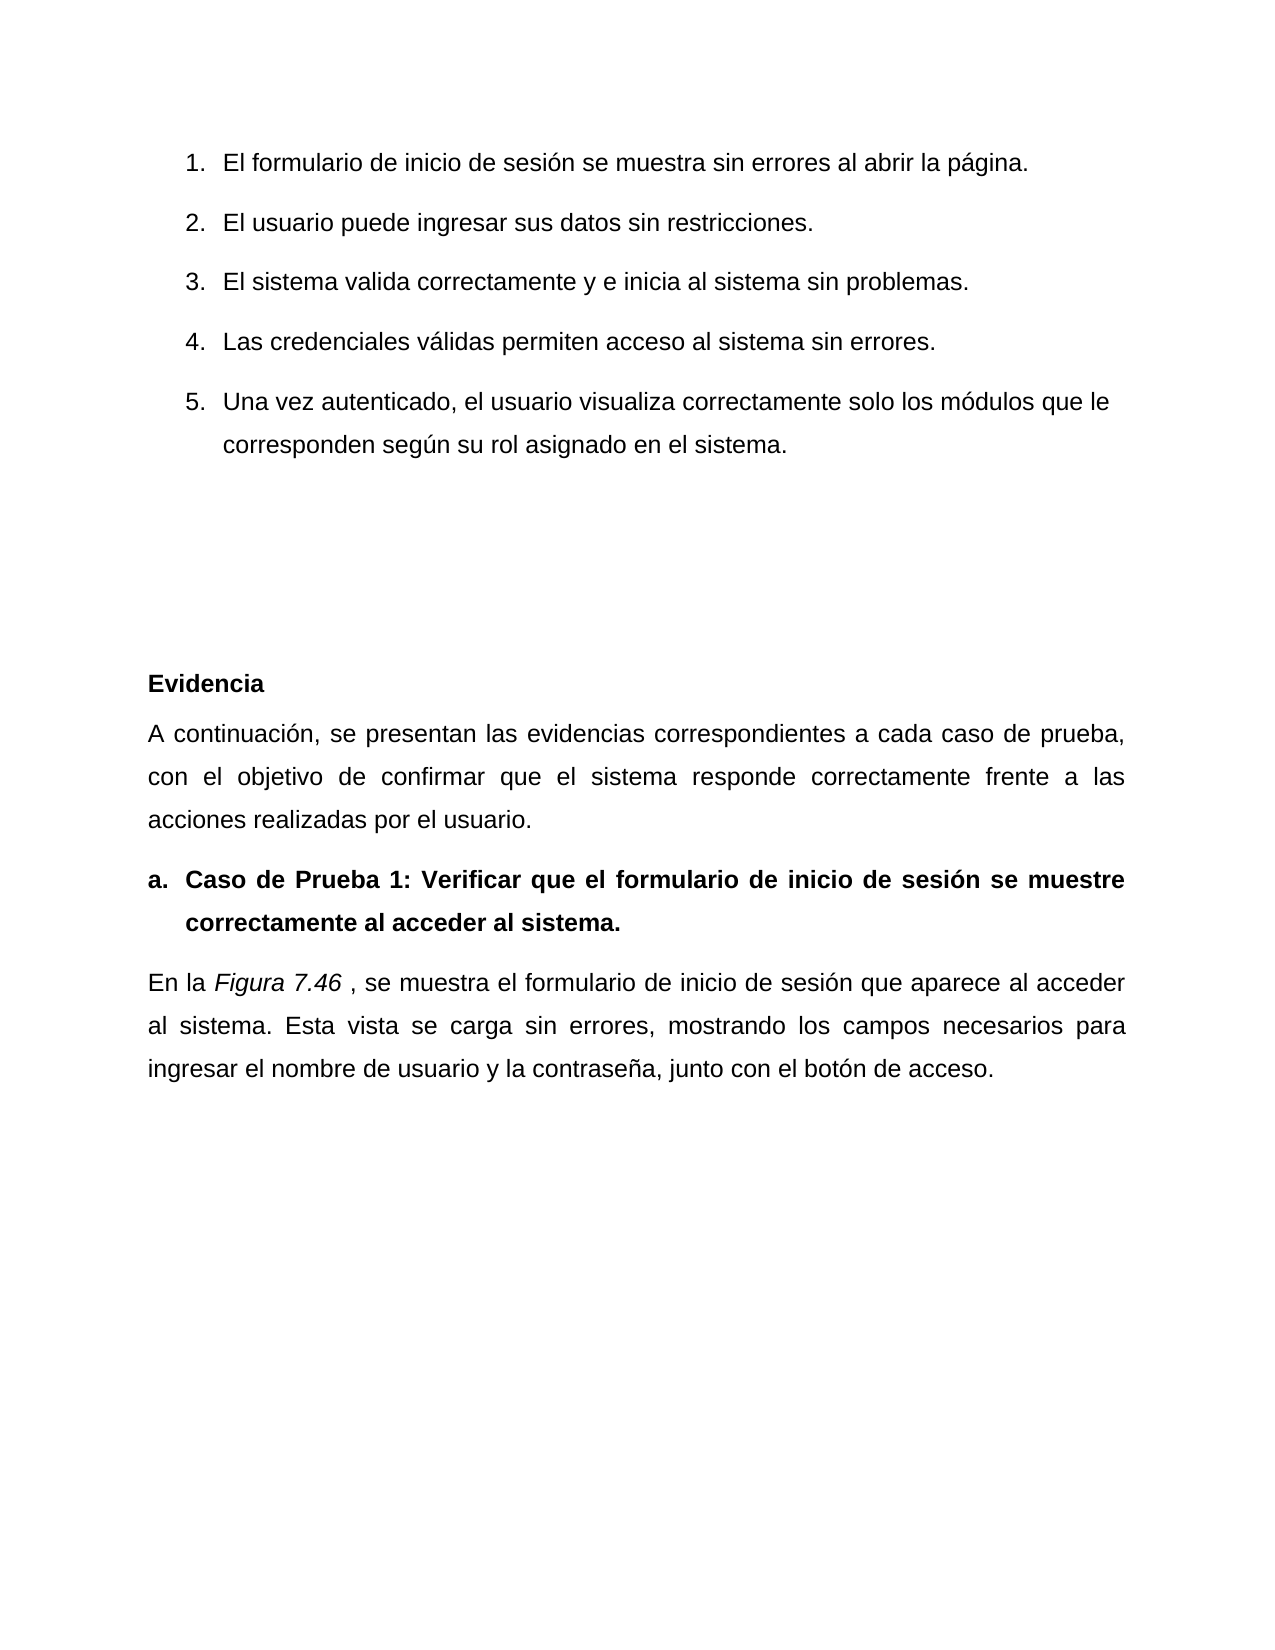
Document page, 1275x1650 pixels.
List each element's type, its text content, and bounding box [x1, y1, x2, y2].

text En la Figura 7.46 , se muestra el formulario de inicio de sesión que aparece al acceder al sistema. Esta vista se carga sin errores, mostrando los campos necesarios para ingresar el nombre de usuario y la contraseña, junto con el botón de acceso. [148, 968, 1127, 1083]
list El sistema valida correctamente y e inicia al sistema sin problemas. [185, 267, 1127, 296]
list Una vez autenticado, el usuario visualiza correctamente solo los módulos que le corresponden según su rol asignado en el sistema. [185, 387, 1127, 459]
list Caso de Prueba 1: Verificar que el formulario de inicio de sesión se muestre correctamente al acceder al sistema. [148, 865, 1127, 937]
text A continuación, se presentan las evidencias correspondientes a cada caso de prueba, con el objetivo de confirmar que el sistema responde correctamente frente a las acciones realizadas por el usuario. [148, 719, 1127, 834]
list El usuario puede ingresar sus datos sin restricciones. [185, 207, 1127, 236]
list Las credenciales válidas permiten acceso al sistema sin errores. [185, 327, 1127, 356]
list El formulario de inicio de sesión se muestra sin errores al abrir la página. [185, 148, 1127, 176]
text Evidencia [148, 669, 1127, 698]
